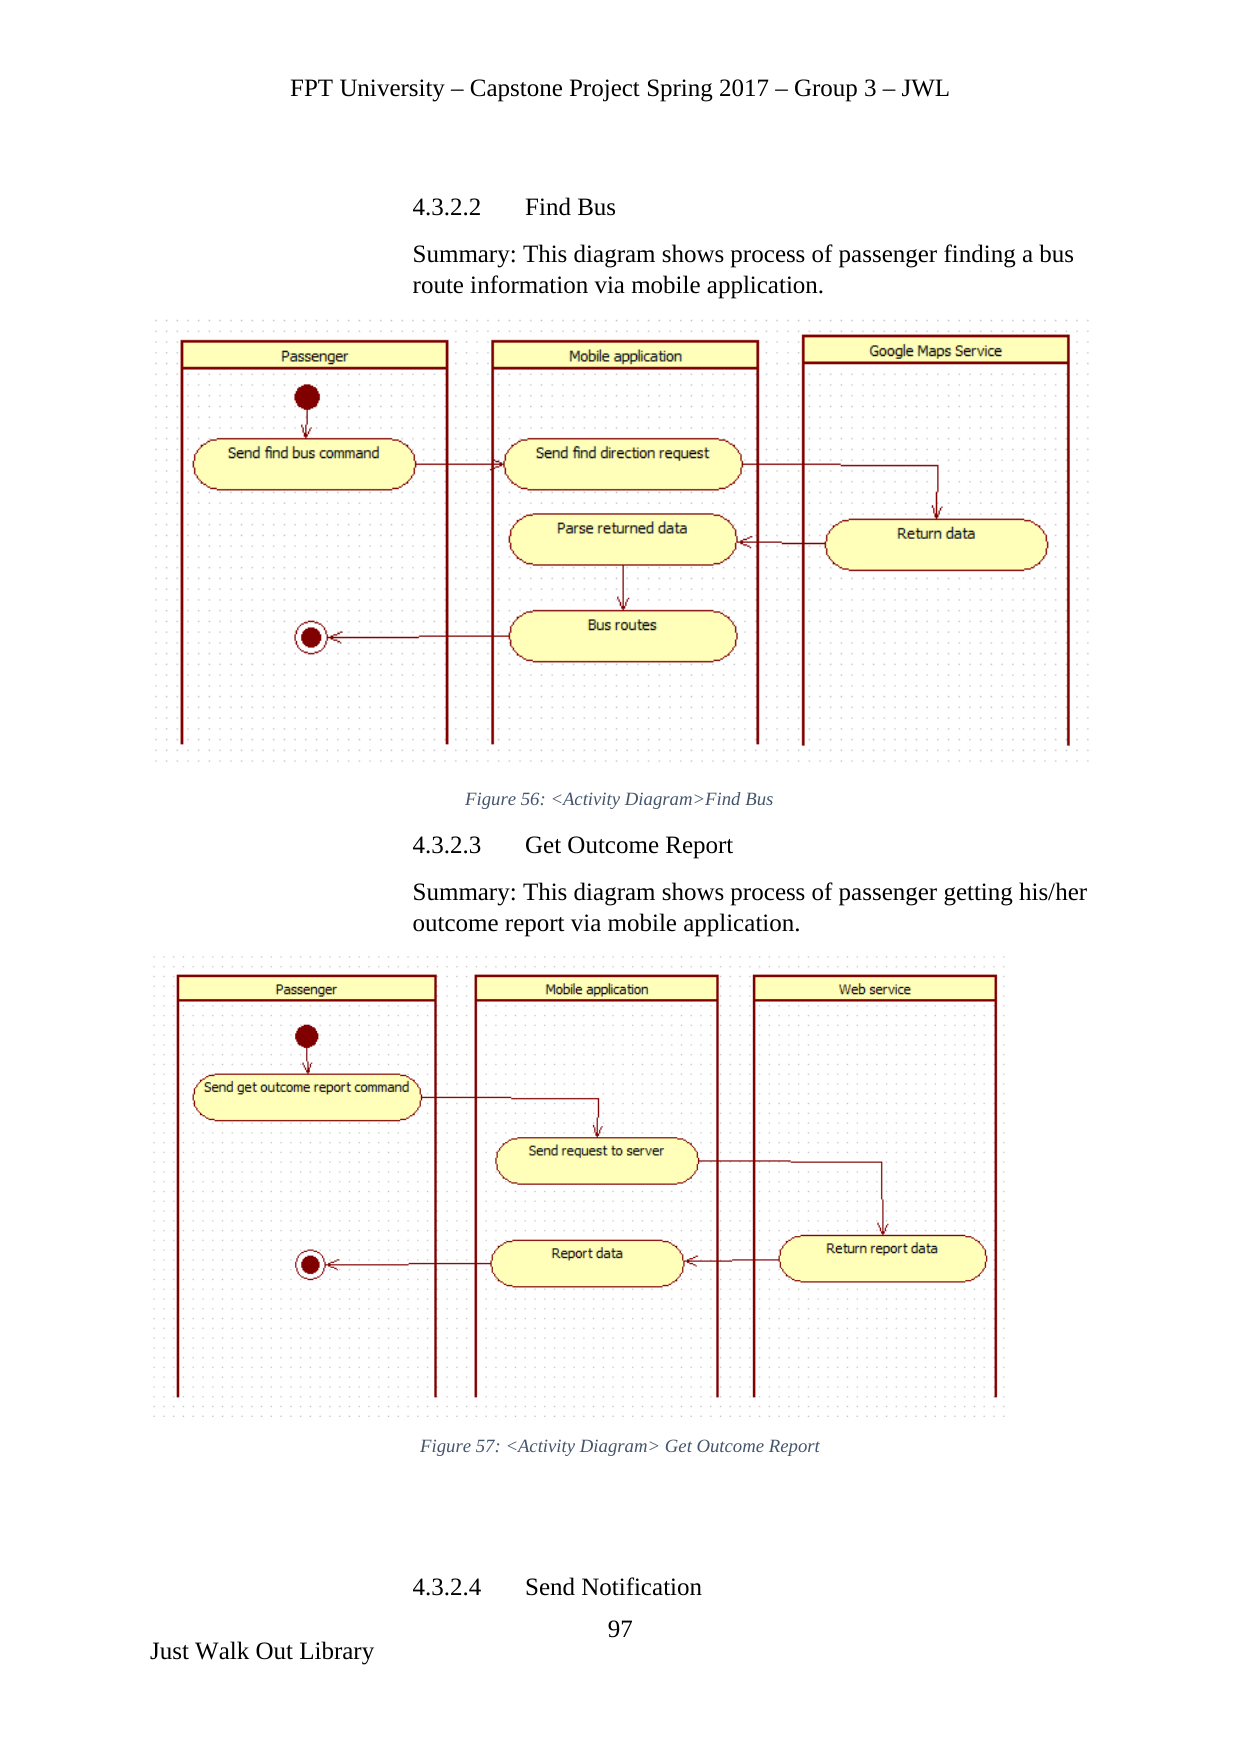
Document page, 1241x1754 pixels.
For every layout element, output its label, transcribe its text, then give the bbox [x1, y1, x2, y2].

text Summary: This diagram shows process of passenger getting his/her outcome report via mobile application. [412, 877, 1090, 936]
text Summary: This diagram shows process of passenger finding a bus route information via mobile application. [412, 239, 1090, 299]
list Send Notification [412, 1572, 1090, 1601]
list Get Outcome Report [412, 830, 1090, 859]
list Find Bus [412, 192, 1090, 221]
picture [150, 317, 1090, 770]
picture [150, 954, 1013, 1417]
text Figure 57: <Activity Diagram> Get Outcome Report [150, 1435, 1090, 1457]
text Figure 56: <Activity Diagram>Find Bus [150, 788, 1090, 809]
